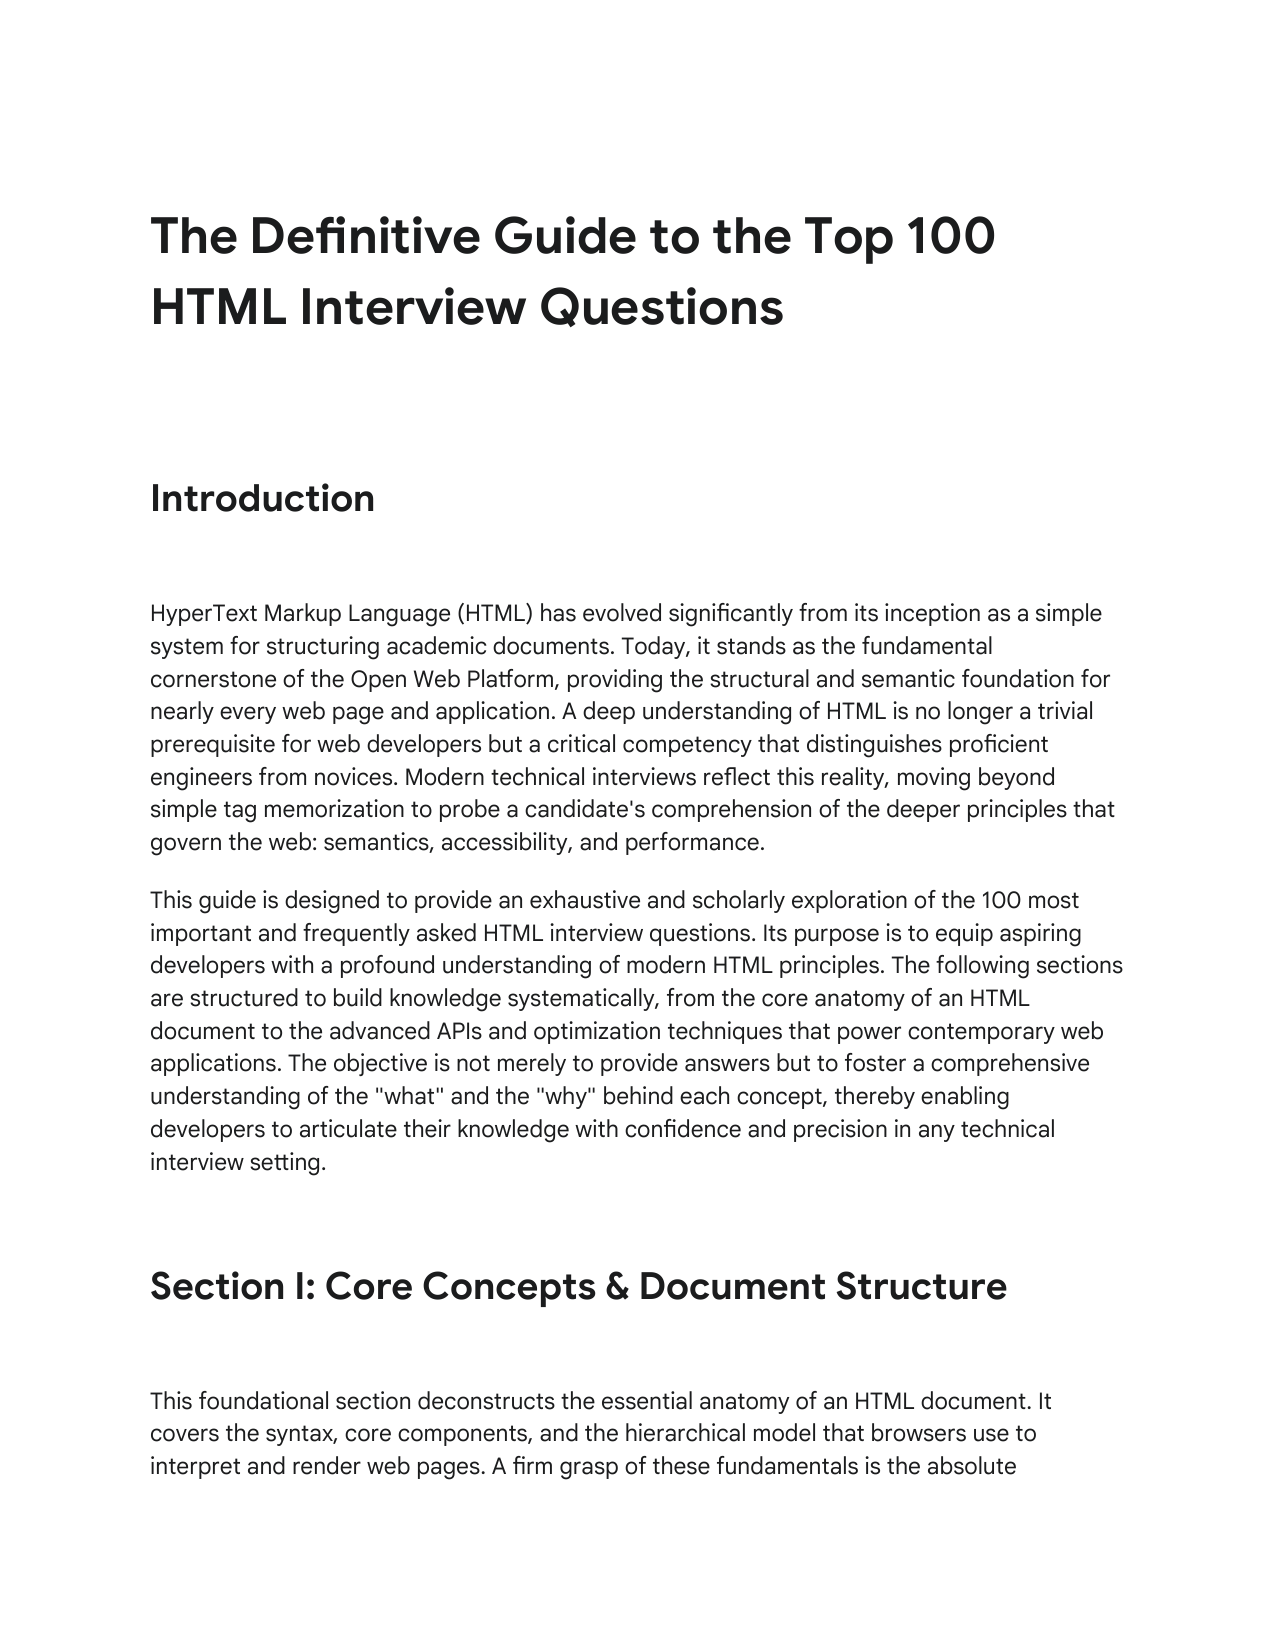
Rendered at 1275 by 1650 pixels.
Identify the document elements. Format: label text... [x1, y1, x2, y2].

text HyperText Markup Language (HTML) has evolved significantly from its inception as a simple system for structuring academic documents. Today, it stands as the fundamental cornerstone of the Open Web Platform, providing the structural and semantic foundation for nearly every web page and application. A deep understanding of HTML is no longer a trivial prerequisite for web developers but a critical competency that distinguishes proficient engineers from novices. Modern technical interviews reflect this reality, moving beyond simple tag memorization to probe a candidate's comprehension of the deeper principles that govern the web: semantics, accessibility, and performance. [150, 599, 1125, 857]
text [150, 1387, 1125, 1481]
subtitle Section I: Core Concepts & Document Structure [150, 1263, 1125, 1310]
subtitle The Definitive Guide to the Top 100 HTML Interview Questions [150, 205, 1125, 339]
subtitle Introduction [150, 476, 1125, 523]
text This guide is designed to provide an exhaustive and scholarly exploration of the 100 most important and frequently asked HTML interview questions. Its purpose is to equip aspiring developers with a profound understanding of modern HTML principles. The following sections are structured to build knowledge systematically, from the core anatomy of an HTML document to the advanced APIs and optimization techniques that power contemporary web applications. The objective is not merely to provide answers but to foster a comprehensive understanding of the "what" and the "why" behind each concept, thereby enabling developers to articulate their knowledge with confidence and precision in any technical interview setting. [150, 886, 1125, 1176]
